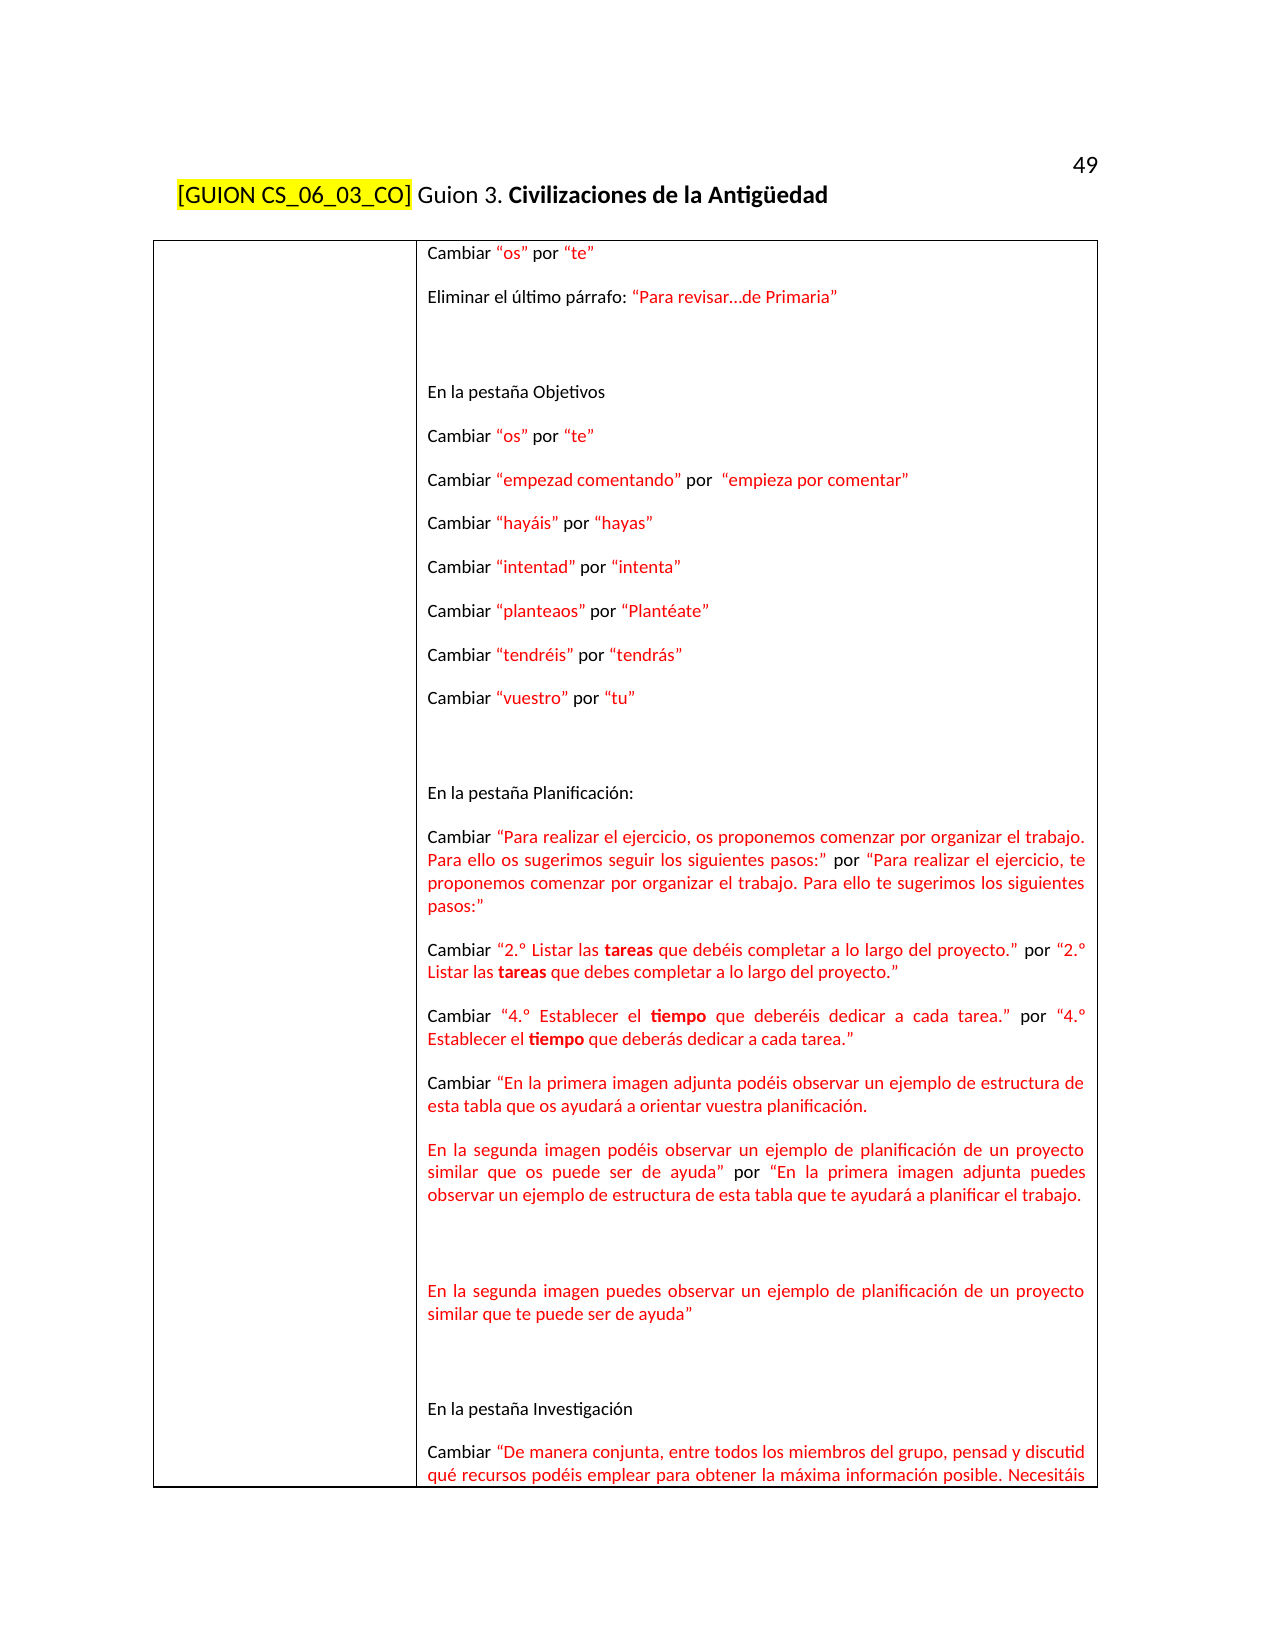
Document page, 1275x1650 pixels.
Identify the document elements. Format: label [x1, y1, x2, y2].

table_cell [154, 241, 416, 1486]
table_cell [417, 241, 1097, 1486]
